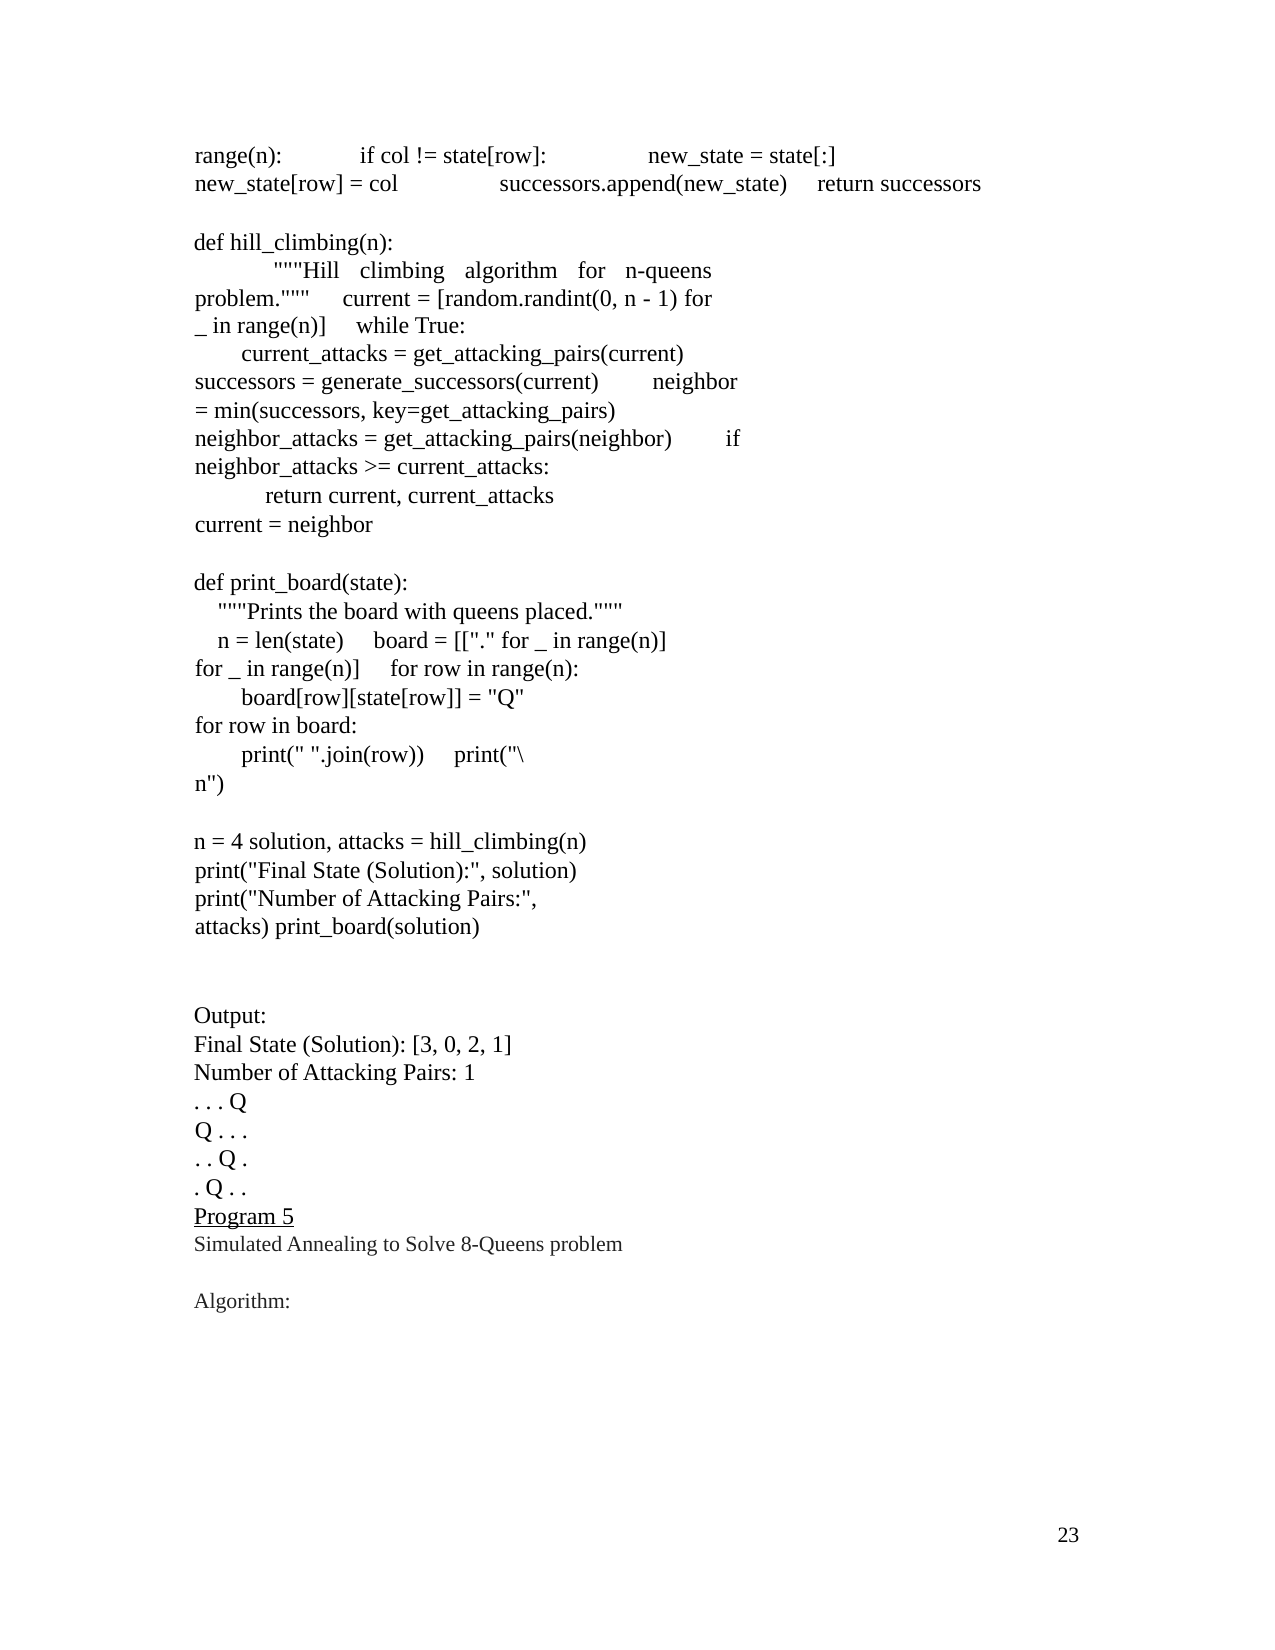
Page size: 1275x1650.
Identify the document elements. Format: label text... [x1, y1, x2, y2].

text Final State (Solution): [3, 0, 2, 1] [193, 1029, 1076, 1057]
text return current, current_attacks current = neighbor [193, 481, 621, 537]
text Output: [193, 1001, 1076, 1028]
text Program 5 [193, 1202, 1076, 1229]
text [193, 141, 1041, 197]
text current_attacks = get_attacking_pairs(current) successors = generate_successors(current) neighbor = min(successors, key=get_attacking_pairs) neighbor_attacks = get_attacking_pairs(neighbor) if neighbor_attacks >= current_attacks: [193, 339, 744, 480]
text Simulated Annealing to Solve 8-Queens problem [193, 1231, 1076, 1257]
text def hill_climbing(n): [193, 228, 1076, 256]
text . Q . . [193, 1173, 1076, 1200]
text n = len(state) board = [["." for _ in range(n)] for _ in range(n)] for row in range(n): [193, 626, 674, 682]
text """Prints the board with queens placed.""" [193, 597, 1076, 625]
text print(" ".join(row)) print("\n") [193, 740, 525, 796]
text Number of Attacking Pairs: 1 [193, 1058, 1076, 1086]
text """Hill climbing algorithm for n-queens problem.""" current = [random.randint(0, n - 1) for _ in range(n)] while True: [193, 257, 713, 339]
text n = 4 solution, attacks = hill_climbing(n) print("Final State (Solution):", solution) print("Number of Attacking Pairs:", attacks) print_board(solution) [193, 827, 610, 940]
text Algorithm: [193, 1288, 1076, 1313]
text board[row][state[row]] = "Q" for row in board: [193, 683, 552, 739]
text . . . Q Q . . . . . Q . [193, 1087, 259, 1172]
text def print_board(state): [193, 568, 1076, 596]
